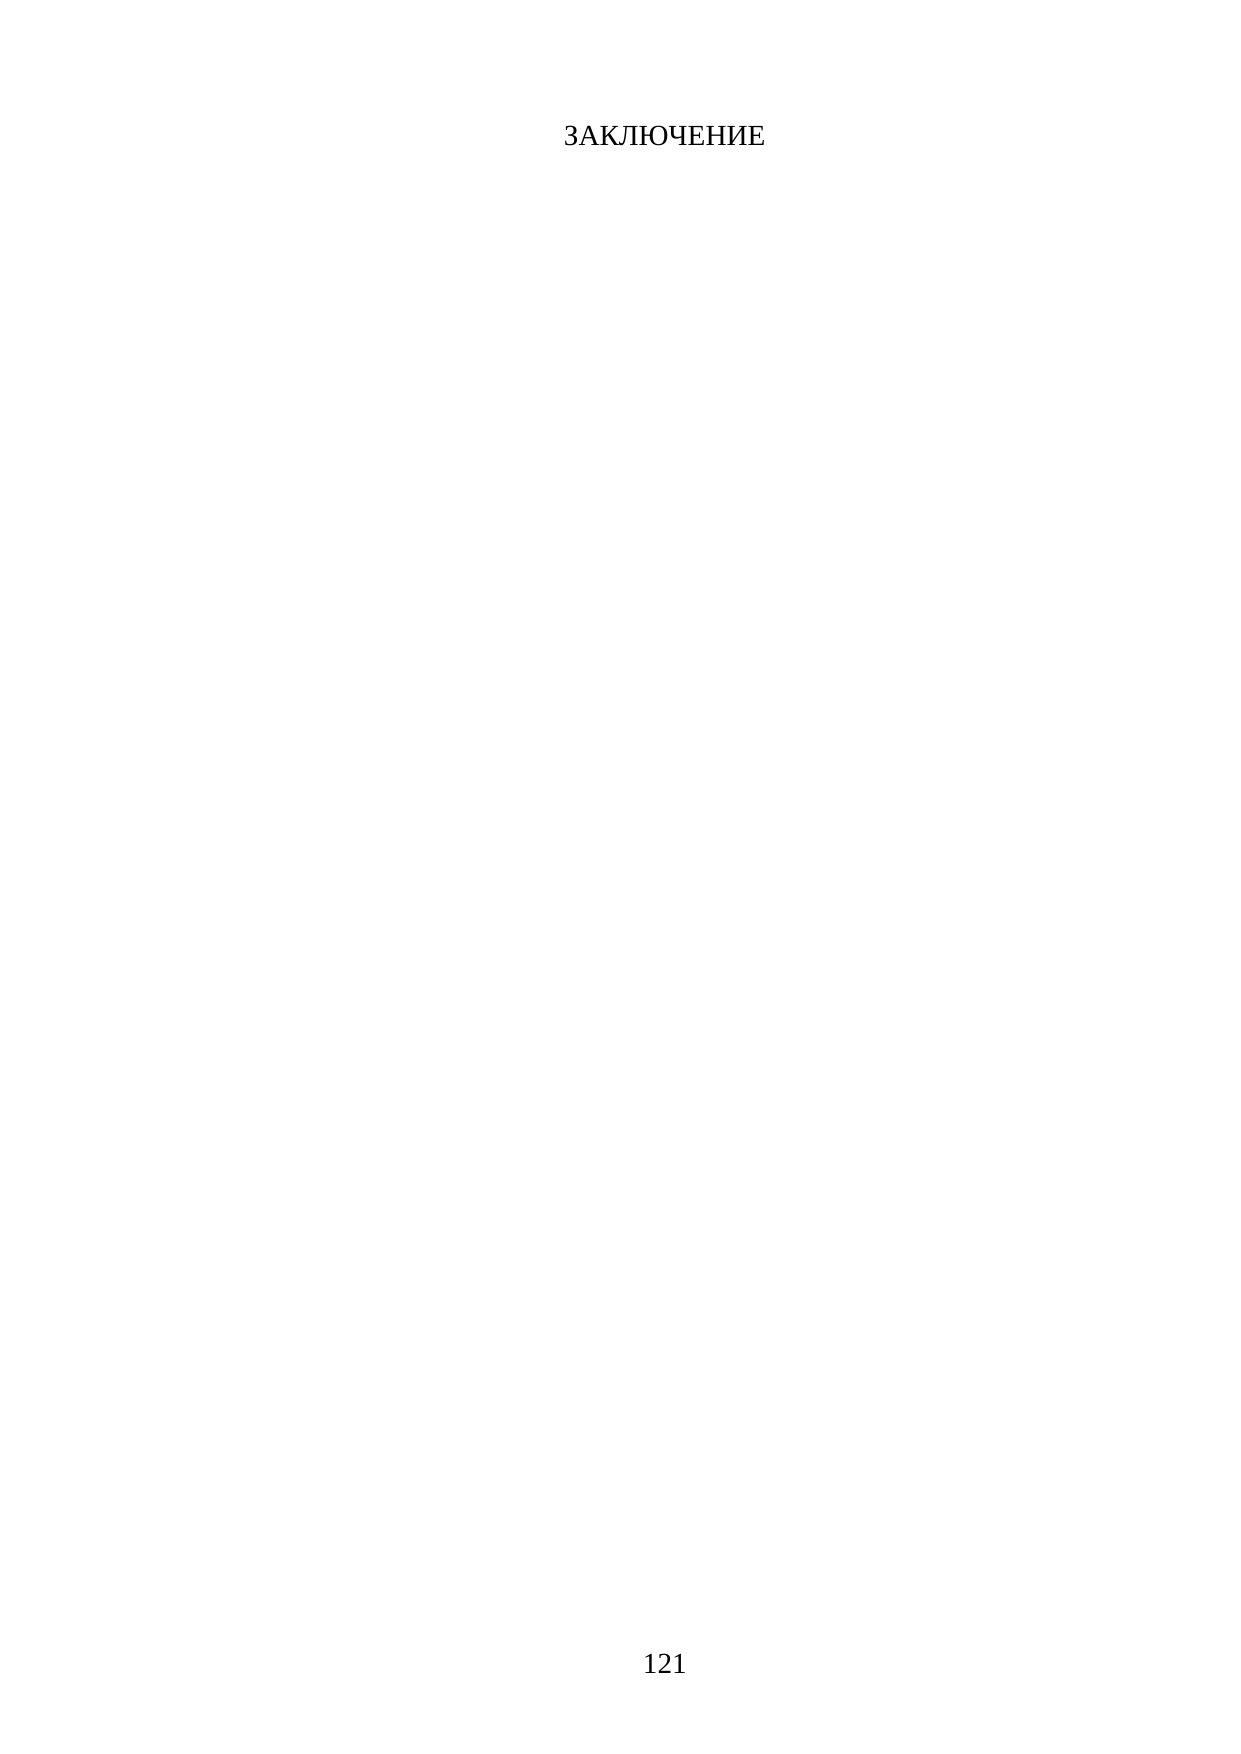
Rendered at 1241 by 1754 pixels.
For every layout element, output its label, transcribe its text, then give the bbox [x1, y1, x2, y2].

subtitle ЗАКЛЮЧЕНИЕ [177, 118, 1152, 152]
